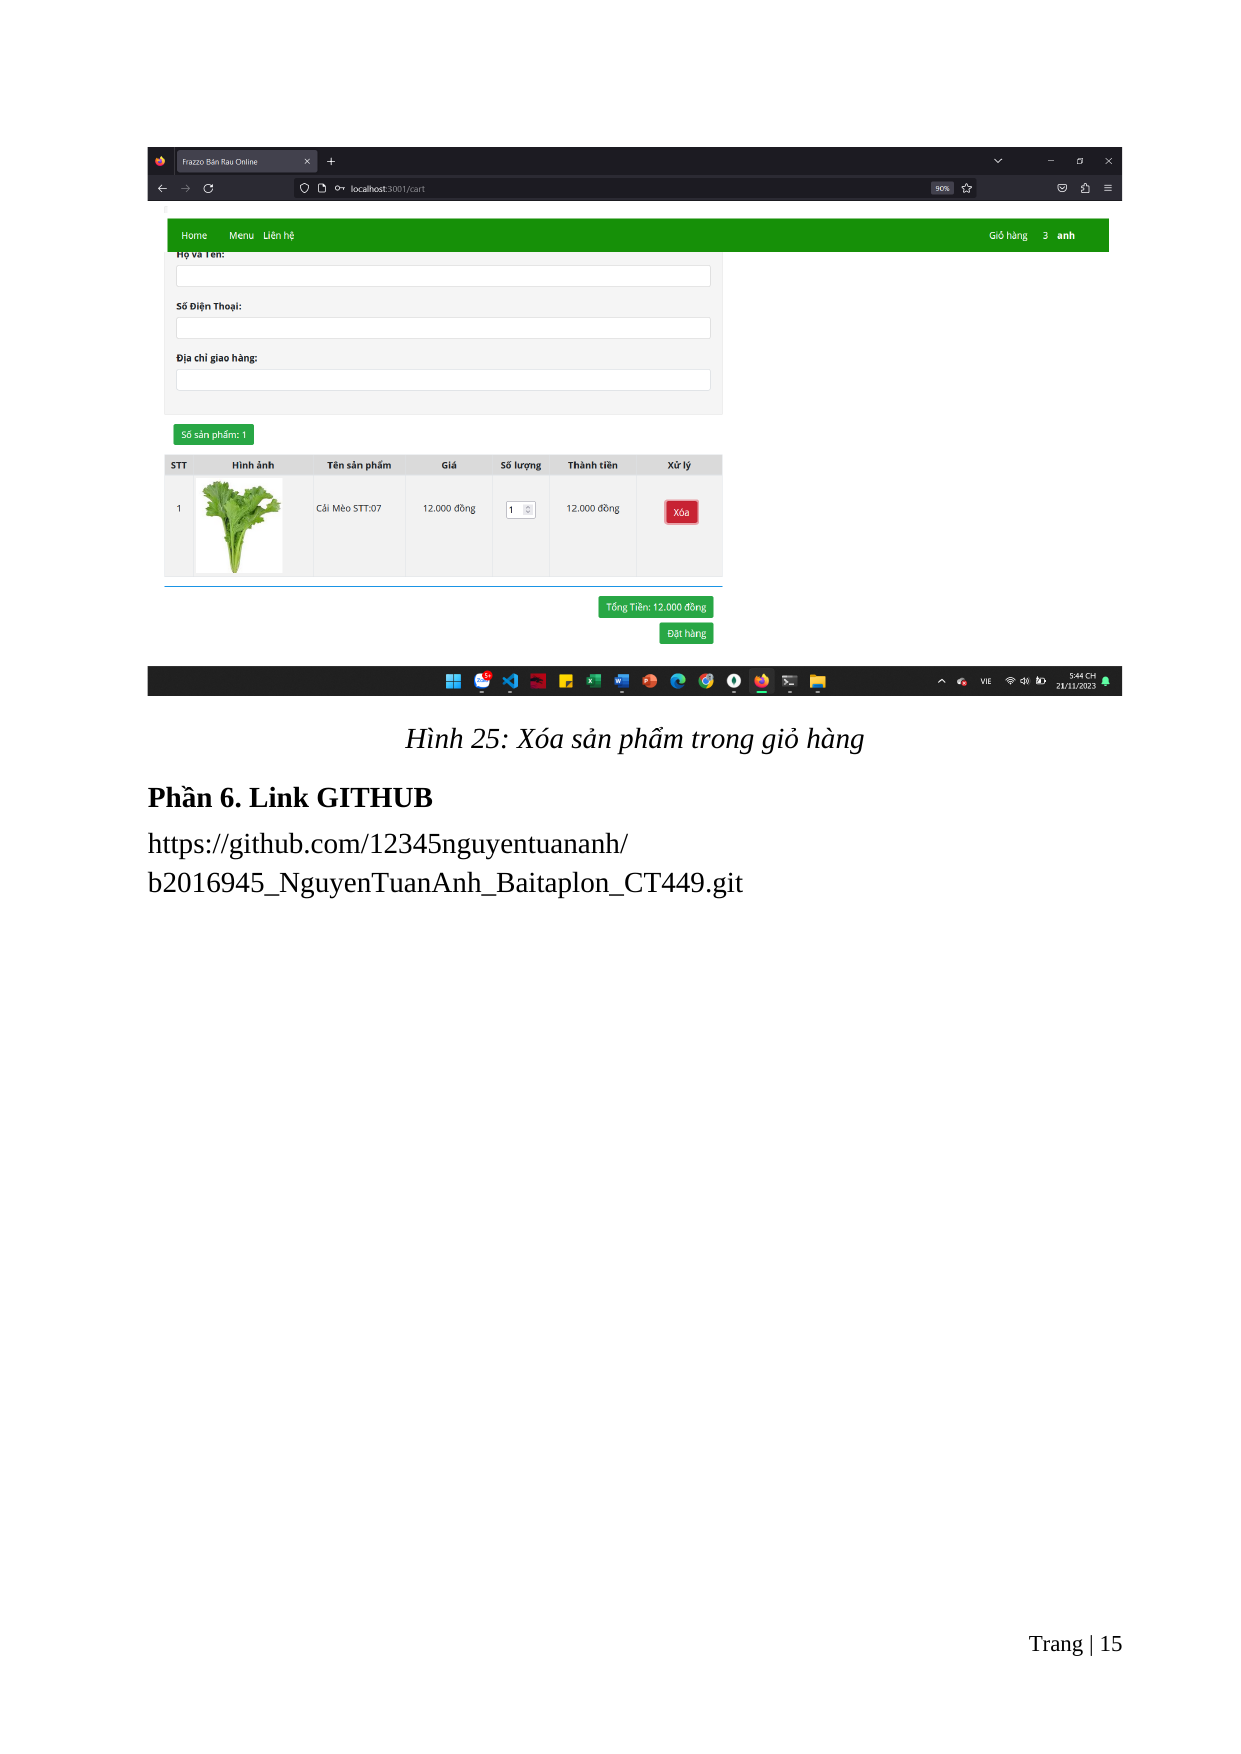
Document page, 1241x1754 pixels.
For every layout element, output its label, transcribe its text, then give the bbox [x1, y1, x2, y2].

text https://github.com/12345nguyentuananh/b2016945_NguyenTuanAnh_Baitaplon_CT449.git [148, 826, 1122, 898]
picture [147, 147, 1123, 696]
subtitle Link GITHUB [148, 780, 1122, 814]
text Hình 25: Xóa sản phẩm trong giỏ hàng [148, 721, 1122, 754]
